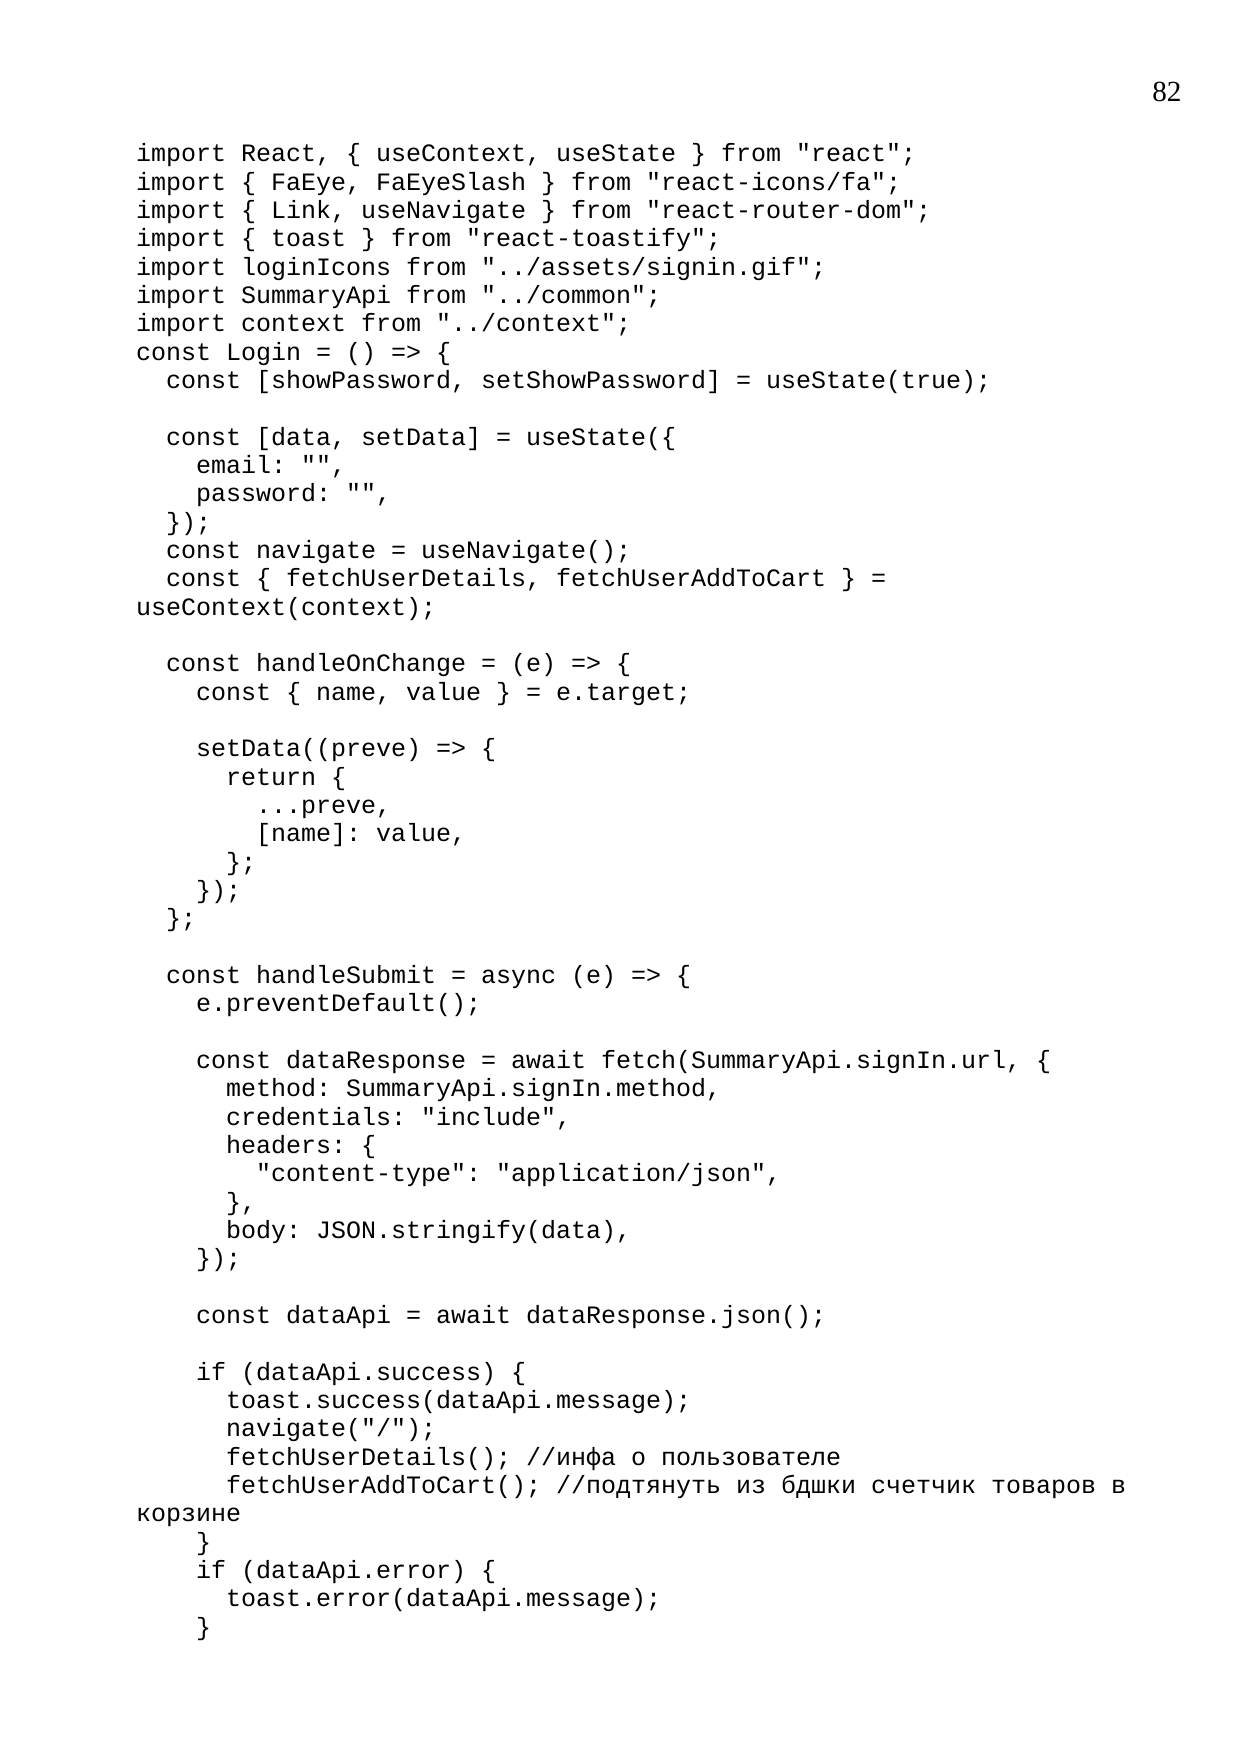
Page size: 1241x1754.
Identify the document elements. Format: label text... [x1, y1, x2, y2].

text email: "", [136, 453, 1181, 481]
text [name]: value, [136, 821, 1181, 849]
text } [136, 1529, 1181, 1558]
text const navigate = useNavigate(); [136, 538, 1181, 566]
text import { Link, useNavigate } from "react-router-dom"; [136, 198, 1181, 226]
text "content-type": "application/json", [136, 1161, 1181, 1189]
text import loginIcons from "../assets/signin.gif"; [136, 254, 1181, 283]
text fetchUserDetails(); //инфа о пользователе [136, 1444, 1181, 1473]
text import { toast } from "react-toastify"; [136, 226, 1181, 254]
text body: JSON.stringify(data), [136, 1218, 1181, 1246]
text fetchUserAddToCart(); //подтянуть из бдшки счетчик товаров в корзине [136, 1473, 1181, 1529]
text e.preventDefault(); [136, 991, 1181, 1019]
text const handleOnChange = (e) => { [136, 651, 1181, 679]
text import React, { useContext, useState } from "react"; [136, 141, 1181, 169]
text }); [136, 509, 1181, 538]
text } [136, 1614, 1181, 1643]
text if (dataApi.error) { [136, 1558, 1181, 1586]
text password: "", [136, 481, 1181, 509]
text import { FaEye, FaEyeSlash } from "react-icons/fa"; [136, 169, 1181, 198]
text }); [136, 1246, 1181, 1274]
text const dataResponse = await fetch(SummaryApi.signIn.url, { [136, 1048, 1181, 1076]
text credentials: "include", [136, 1104, 1181, 1133]
text const { name, value } = e.target; [136, 679, 1181, 708]
text ...preve, [136, 793, 1181, 821]
text }, [136, 1189, 1181, 1218]
text import context from "../context"; [136, 311, 1181, 339]
text const dataApi = await dataResponse.json(); [136, 1303, 1181, 1331]
text }); [136, 878, 1181, 906]
text const { fetchUserDetails, fetchUserAddToCart } = useContext(context); [136, 566, 1181, 623]
text navigate("/"); [136, 1416, 1181, 1444]
text }; [136, 906, 1181, 934]
text }; [136, 849, 1181, 878]
text const [data, setData] = useState({ [136, 424, 1181, 453]
text const Login = () => { [136, 339, 1181, 368]
text import SummaryApi from "../common"; [136, 283, 1181, 311]
text setData((preve) => { [136, 736, 1181, 764]
text method: SummaryApi.signIn.method, [136, 1076, 1181, 1104]
text if (dataApi.success) { [136, 1359, 1181, 1388]
text toast.error(dataApi.message); [136, 1586, 1181, 1614]
text const [showPassword, setShowPassword] = useState(true); [136, 368, 1181, 396]
text headers: { [136, 1133, 1181, 1161]
text toast.success(dataApi.message); [136, 1388, 1181, 1416]
text const handleSubmit = async (e) => { [136, 963, 1181, 991]
text return { [136, 764, 1181, 793]
